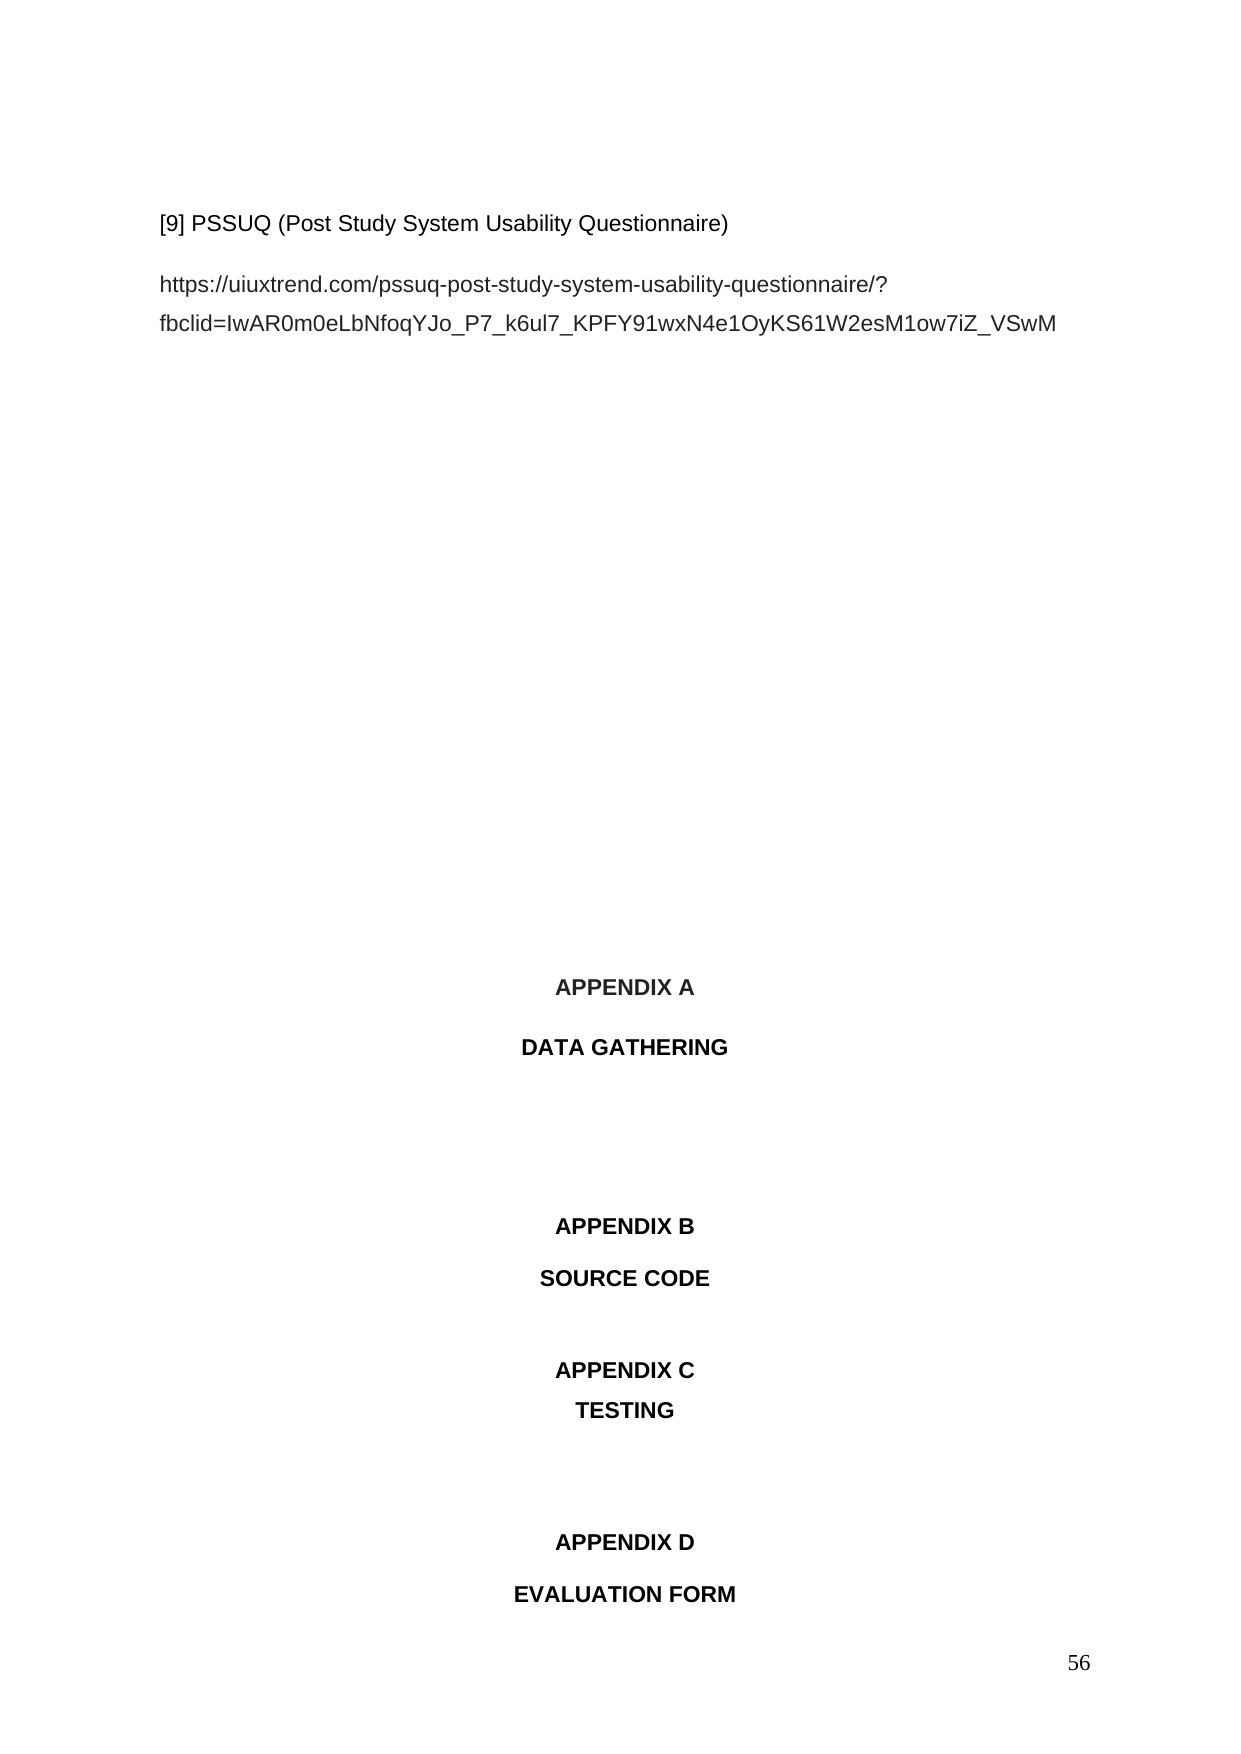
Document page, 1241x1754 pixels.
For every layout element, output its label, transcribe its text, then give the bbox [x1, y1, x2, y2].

text APPENDIX A [159, 973, 1090, 1000]
text TESTING [159, 1397, 1090, 1423]
text APPENDIX B [159, 1213, 1090, 1239]
text https://uiuxtrend.com/pssuq-post-study-system-usability-questionnaire/?fbclid=IwAR0m0eLbNfoqYJo_P7_k6ul7_KPFY91wxN4e1OyKS61W2esM1ow7iZ_VSwM [159, 271, 1090, 336]
text APPENDIX C [159, 1357, 1090, 1384]
text [9] PSSUQ (Post Study System Usability Questionnaire) [159, 210, 1090, 237]
text DATA GATHERING [159, 1034, 1090, 1060]
text EVALUATION FORM [159, 1581, 1090, 1608]
text APPENDIX D [159, 1529, 1090, 1555]
text SOURCE CODE [159, 1265, 1090, 1292]
